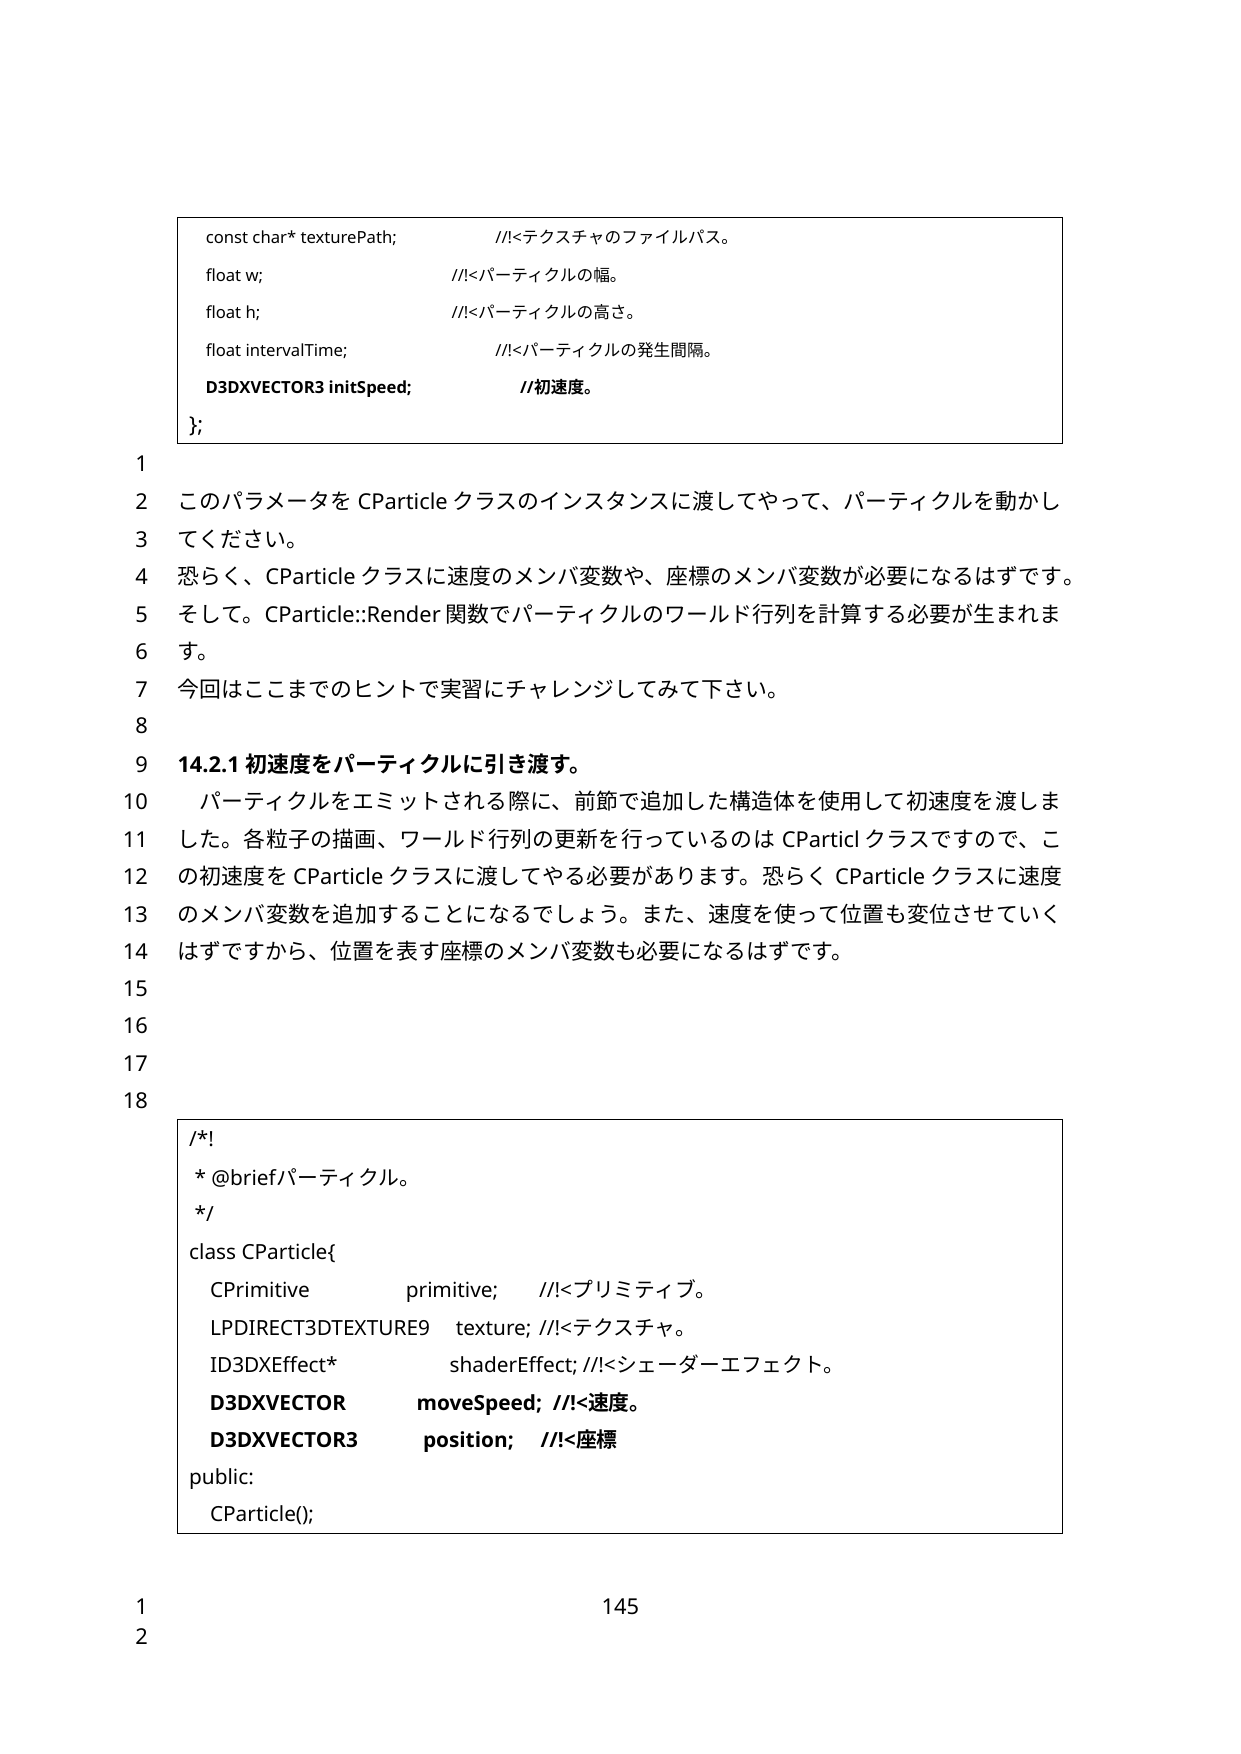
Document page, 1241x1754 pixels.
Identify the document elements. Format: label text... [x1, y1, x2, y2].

text 恐らく、CParticleクラスに速度のメンバ変数や、座標のメンバ変数が必要になるはずです。そして。CParticle::Render関数でパーティクルのワールド行列を計算する必要が生まれます。 [177, 556, 1063, 669]
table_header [178, 1120, 1062, 1532]
text 14.2.1 初速度をパーティクルに引き渡す。 [177, 744, 1063, 781]
text パーティクルをエミットされる際に、前節で追加した構造体を使用して初速度を渡しました。各粒子の描画、ワールド行列の更新を行っているのはCParticlクラスですので、この初速度をCParticleクラスに渡してやる必要があります。恐らくCParticleクラスに速度のメンバ変数を追加することになるでしょう。また、速度を使って位置も変位させていくはずですから、位置を表す座標のメンバ変数も必要になるはずです。 [177, 781, 1063, 969]
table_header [178, 218, 1062, 443]
text 今回はここまでのヒントで実習にチャレンジしてみて下さい。 [177, 669, 1063, 706]
text このパラメータをCParticleクラスのインスタンスに渡してやって、パーティクルを動かしてください。 [177, 481, 1063, 556]
